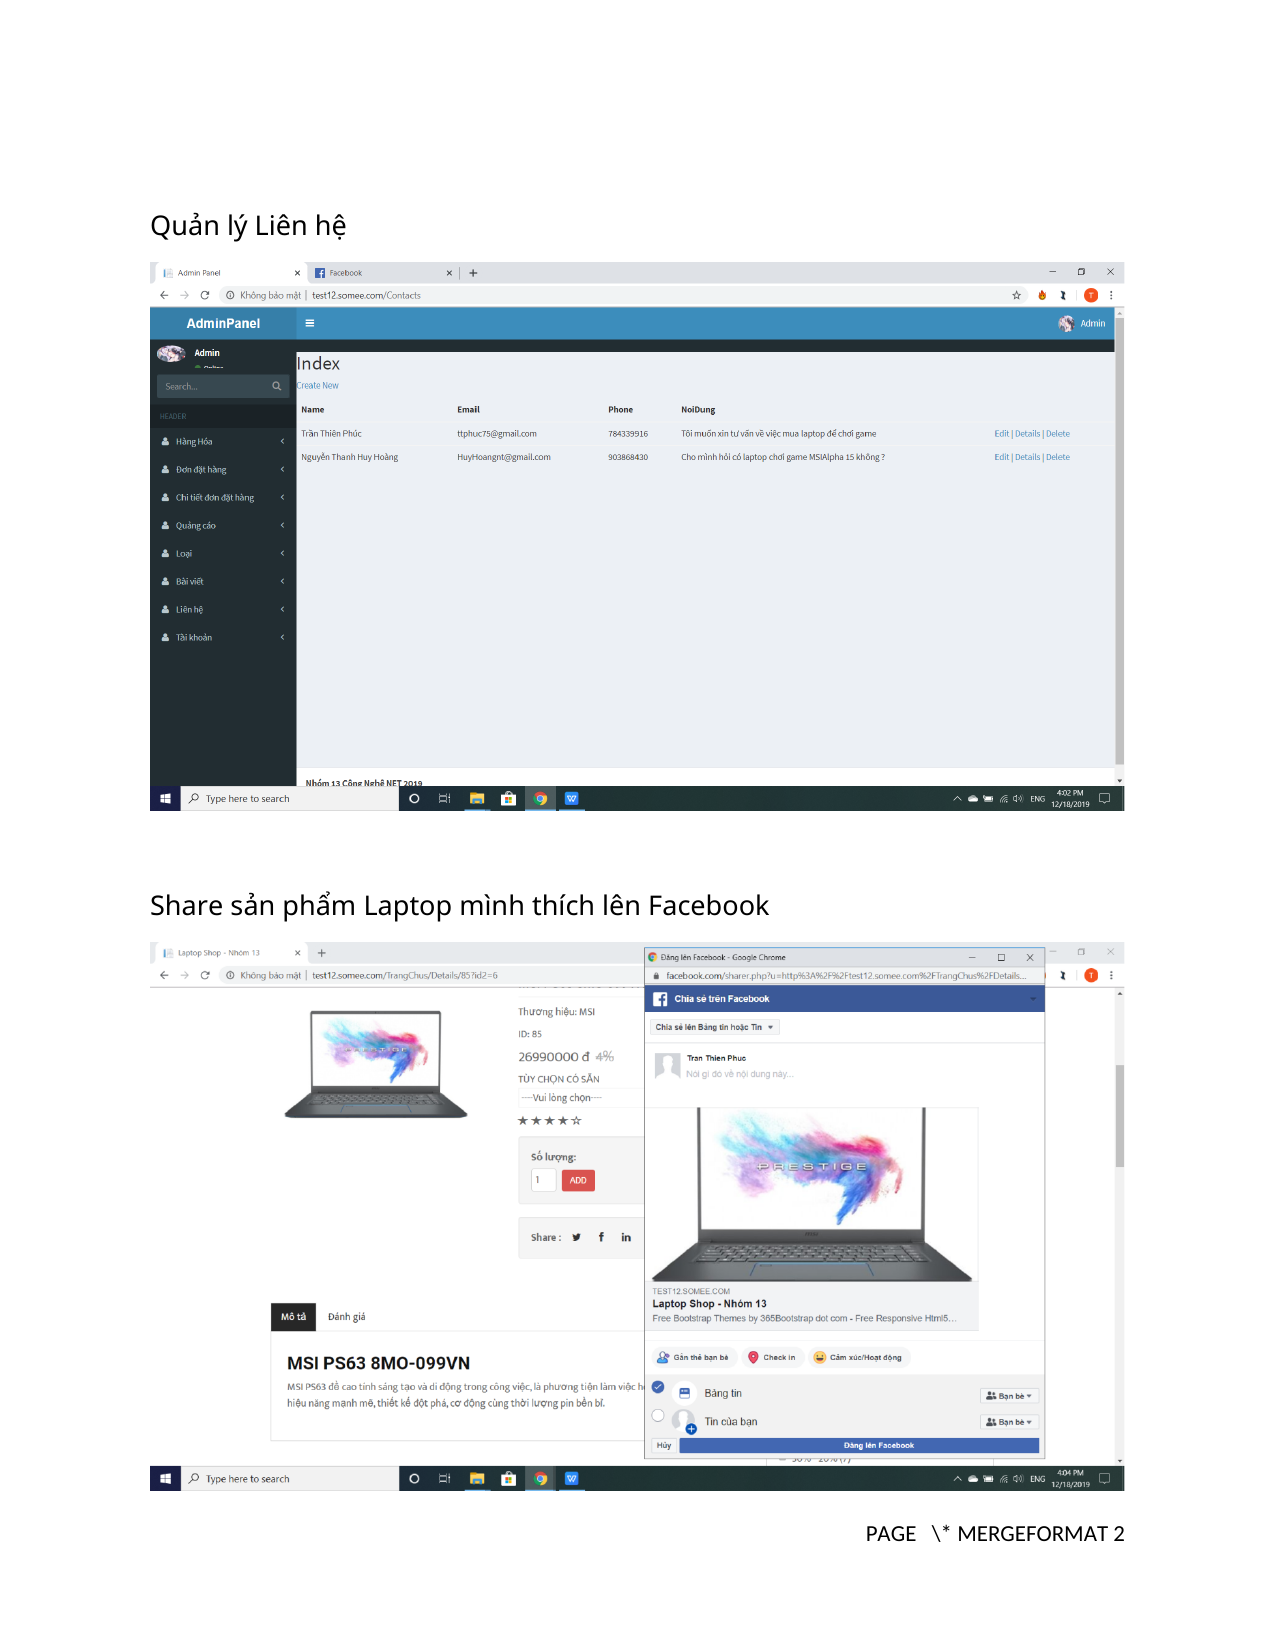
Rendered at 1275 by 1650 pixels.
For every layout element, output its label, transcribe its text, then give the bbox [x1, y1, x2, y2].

picture [150, 262, 1125, 811]
text Quản lý Liên hệ [150, 206, 1125, 243]
picture [150, 942, 1125, 1491]
text Share sản phẩm Laptop mình thích lên Facebook [150, 886, 1125, 923]
